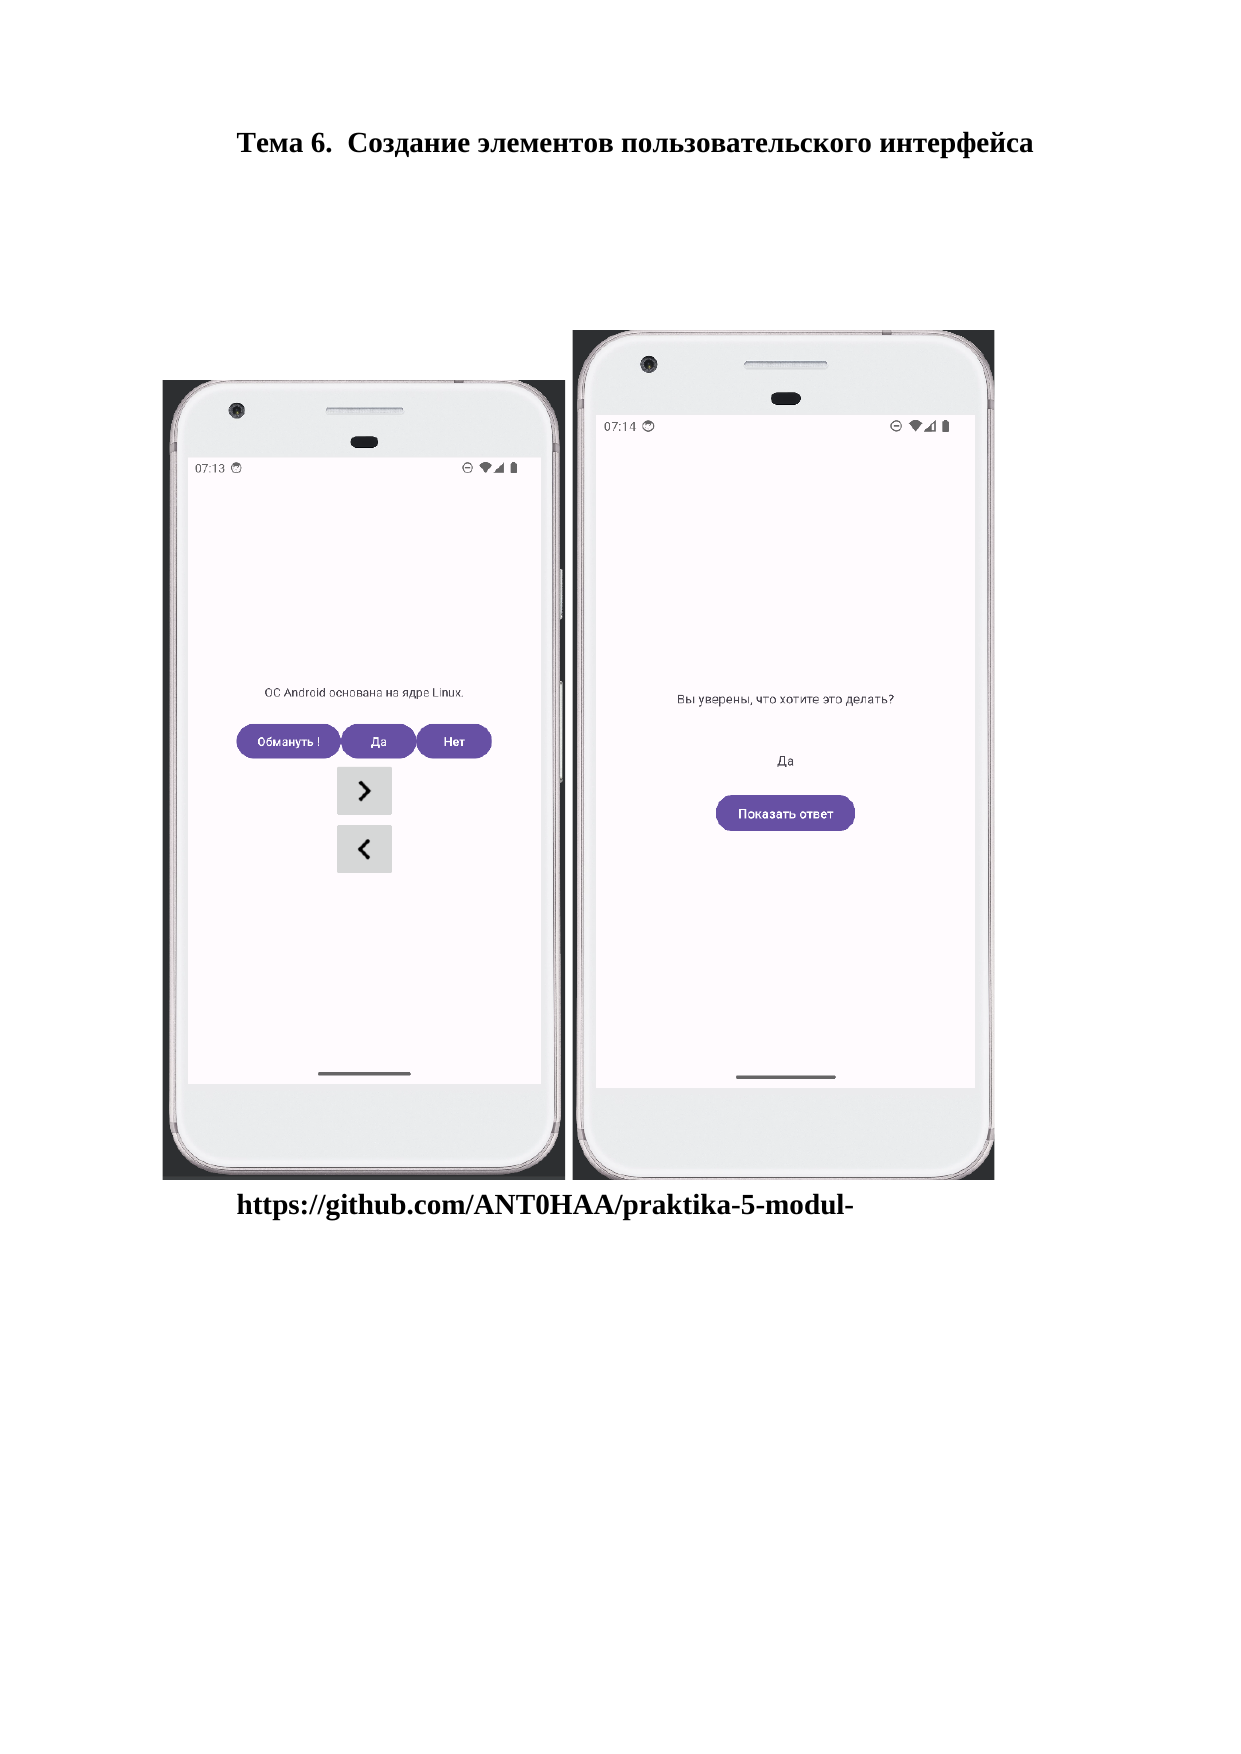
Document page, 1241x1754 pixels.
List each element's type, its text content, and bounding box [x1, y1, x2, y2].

picture [162, 380, 565, 1180]
picture [572, 330, 995, 1180]
subtitle Тема 6. Создание элементов пользовательского интерфейса [162, 126, 1152, 159]
subtitle https://github.com/ANT0HAA/praktika-5-modul- [162, 1187, 1152, 1221]
